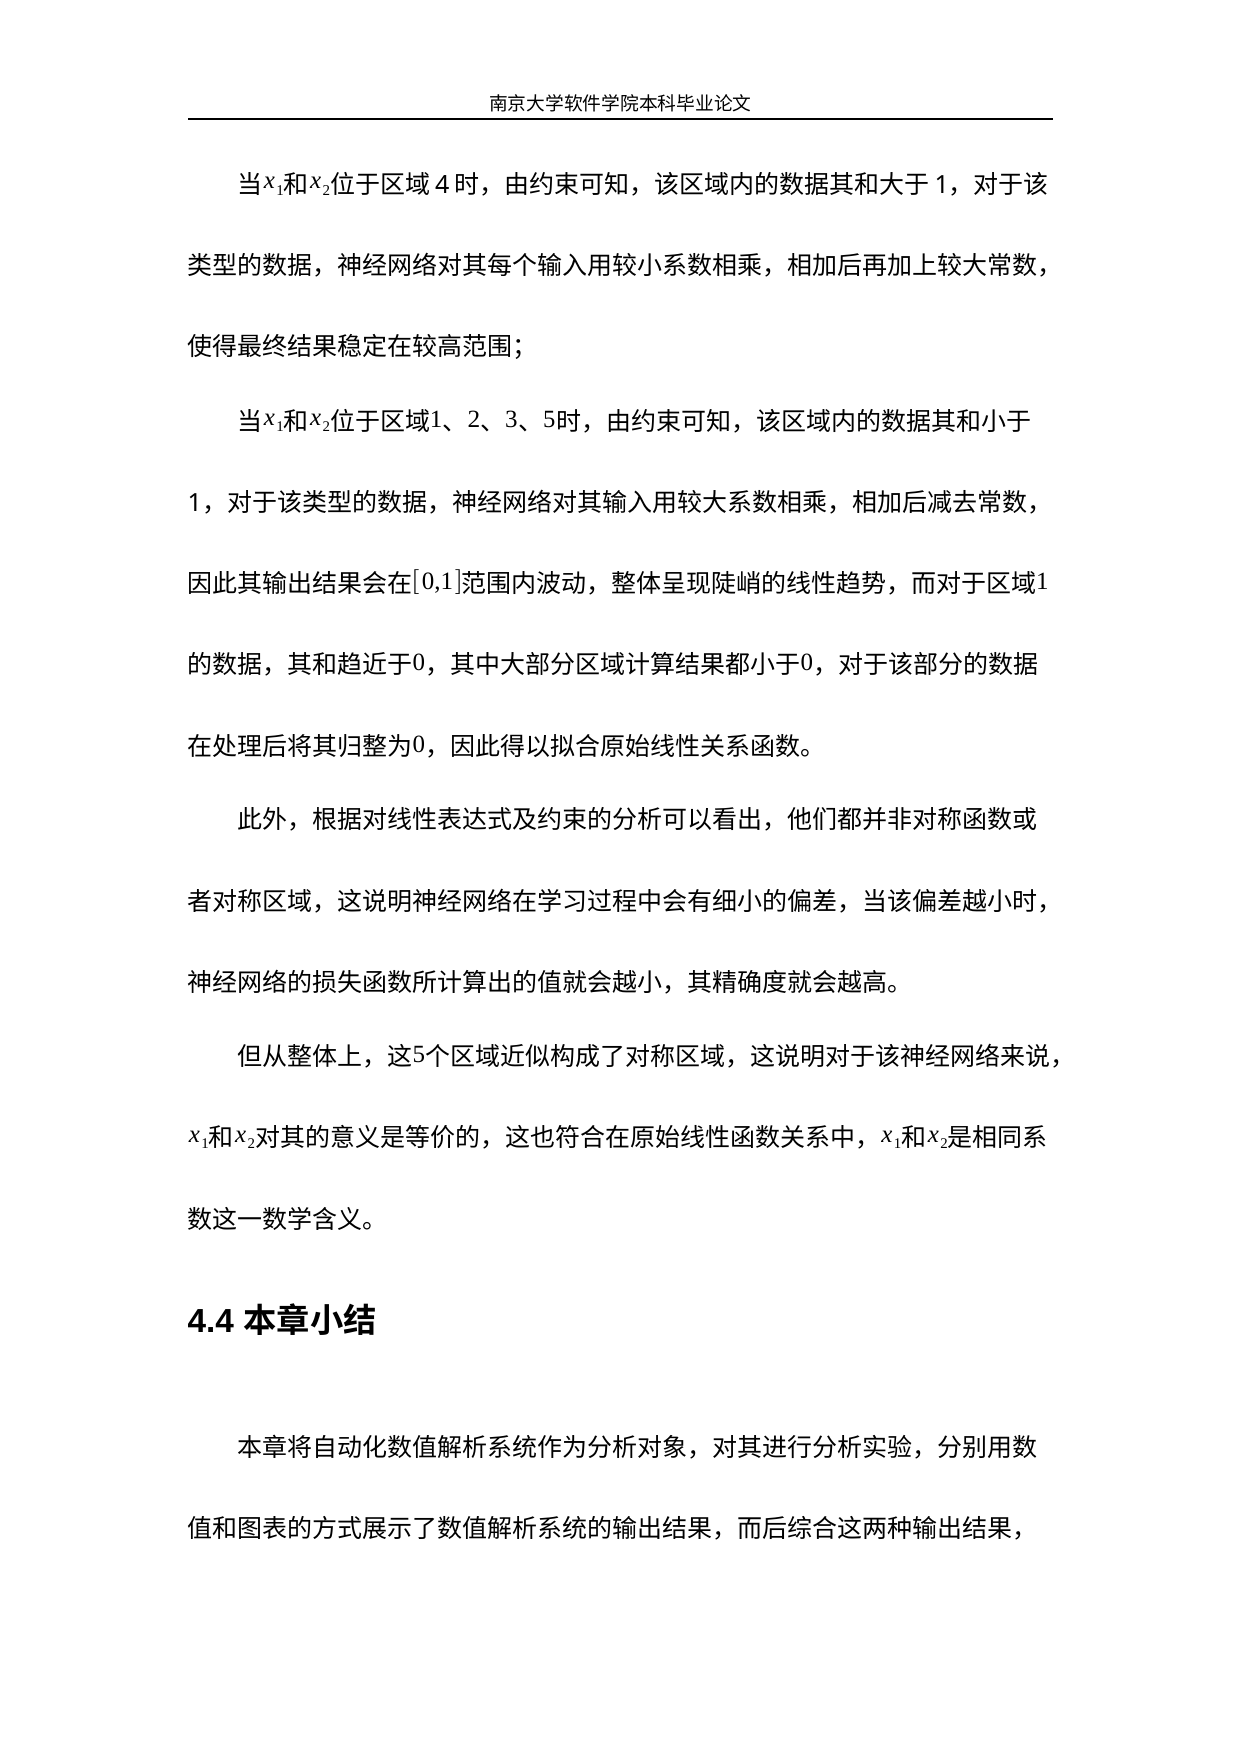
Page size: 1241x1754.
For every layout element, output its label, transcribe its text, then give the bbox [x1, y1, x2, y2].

subtitle 4.4 本章小结 [187, 1286, 1053, 1351]
text 当和位于区域、、、时，由约束可知，该区域内的数据其和小于1，对于该类型的数据，神经网络对其输入用较大系数相乘，相加后减去常数，因此其输出结果会在范围内波动，整体呈现陡峭的线性趋势，而对于区域的数据，其和趋近于，其中大部分区域计算结果都小于，对于该部分的数据在处理后将其归整为，因此得以拟合原始线性关系函数。 [187, 387, 1053, 777]
text 当和位于区域4时，由约束可知，该区域内的数据其和大于1，对于该类型的数据，神经网络对其每个输入用较小系数相乘，相加后再加上较大常数，使得最终结果稳定在较高范围； [187, 150, 1053, 377]
text 但从整体上，这个区域近似构成了对称区域，这说明对于该神经网络来说，和对其的意义是等价的，这也符合在原始线性函数关系中，和是相同系数这一数学含义。 [187, 1022, 1053, 1250]
text 此外，根据对线性表达式及约束的分析可以看出，他们都并非对称函数或者对称区域，这说明神经网络在学习过程中会有细小的偏差，当该偏差越小时，神经网络的损失函数所计算出的值就会越小，其精确度就会越高。 [187, 786, 1053, 1013]
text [187, 1413, 1053, 1559]
